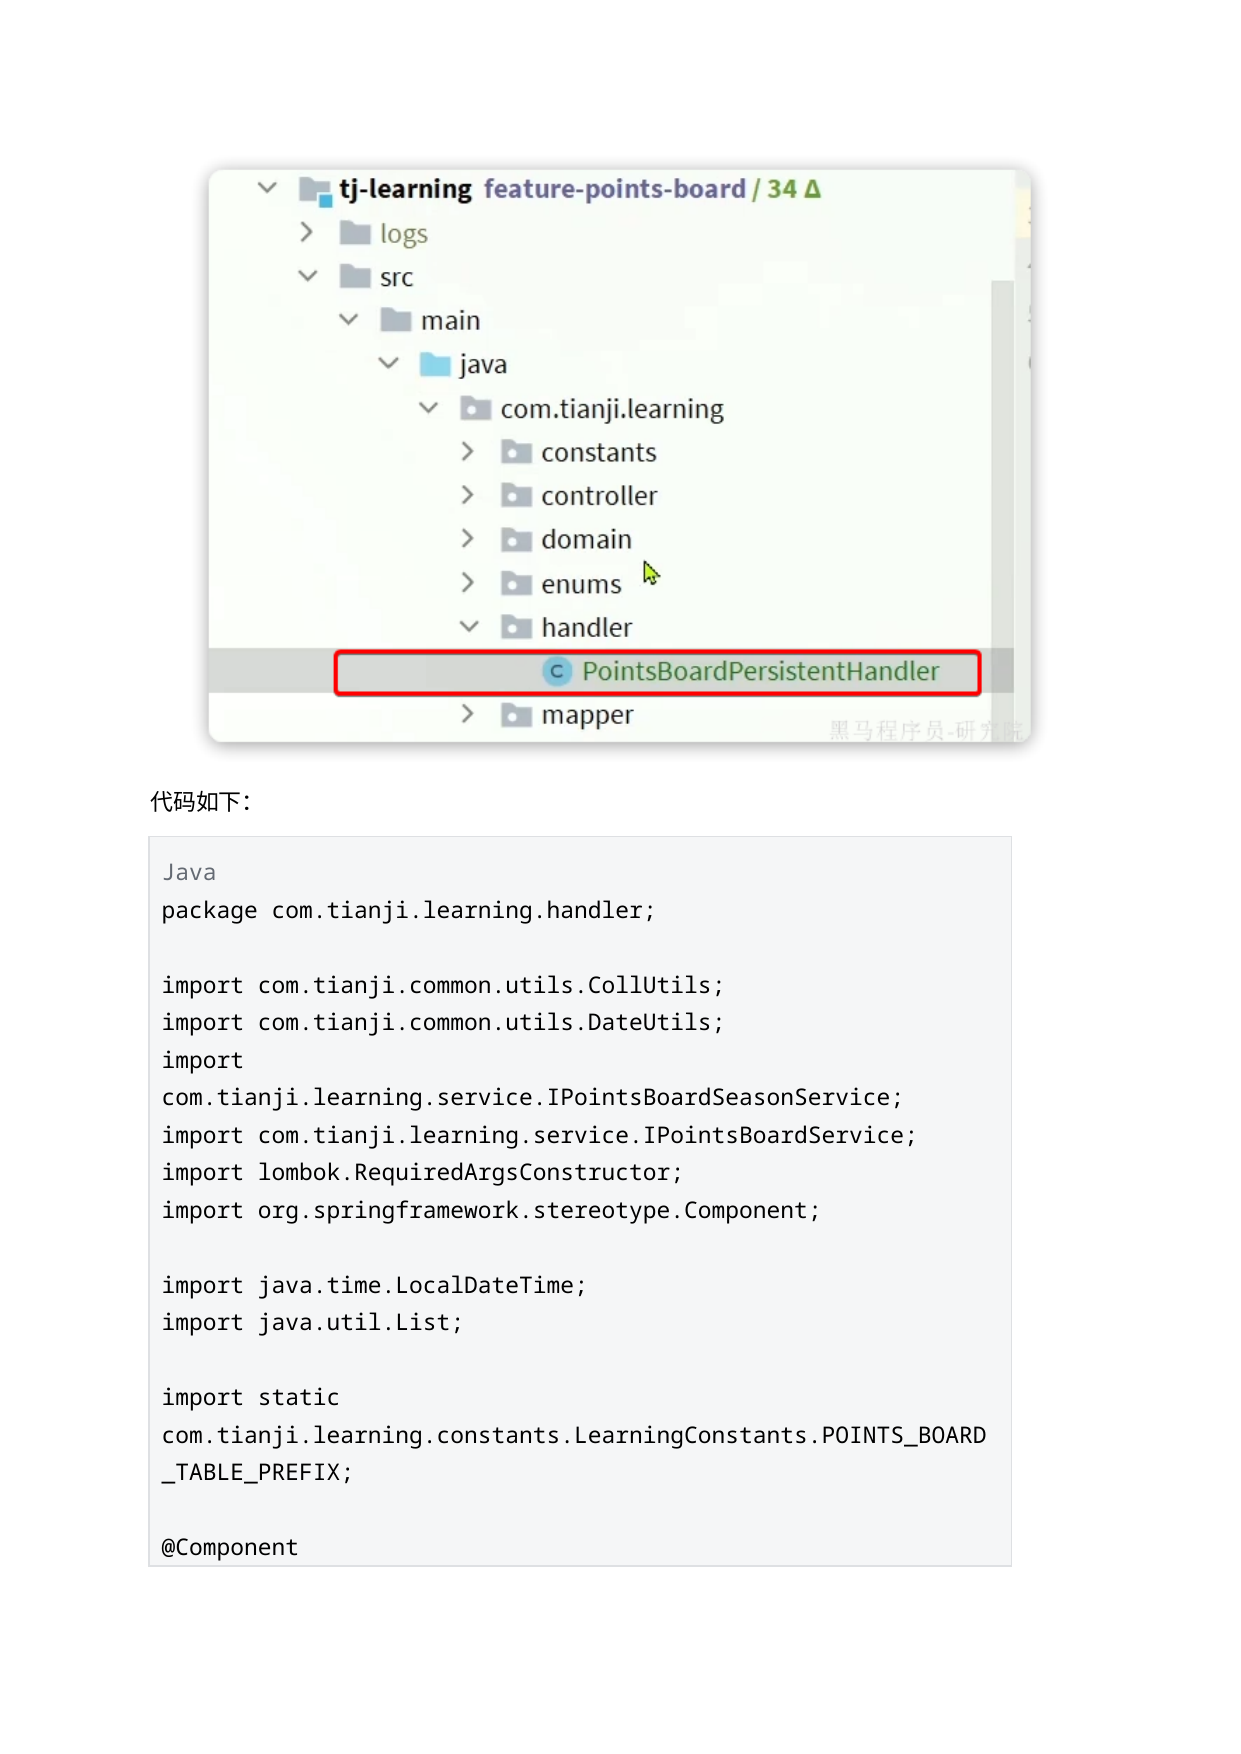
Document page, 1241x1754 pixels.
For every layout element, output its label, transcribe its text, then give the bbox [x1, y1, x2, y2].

text 代码如下： [150, 783, 1090, 817]
picture [188, 150, 1052, 766]
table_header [150, 837, 1011, 1565]
